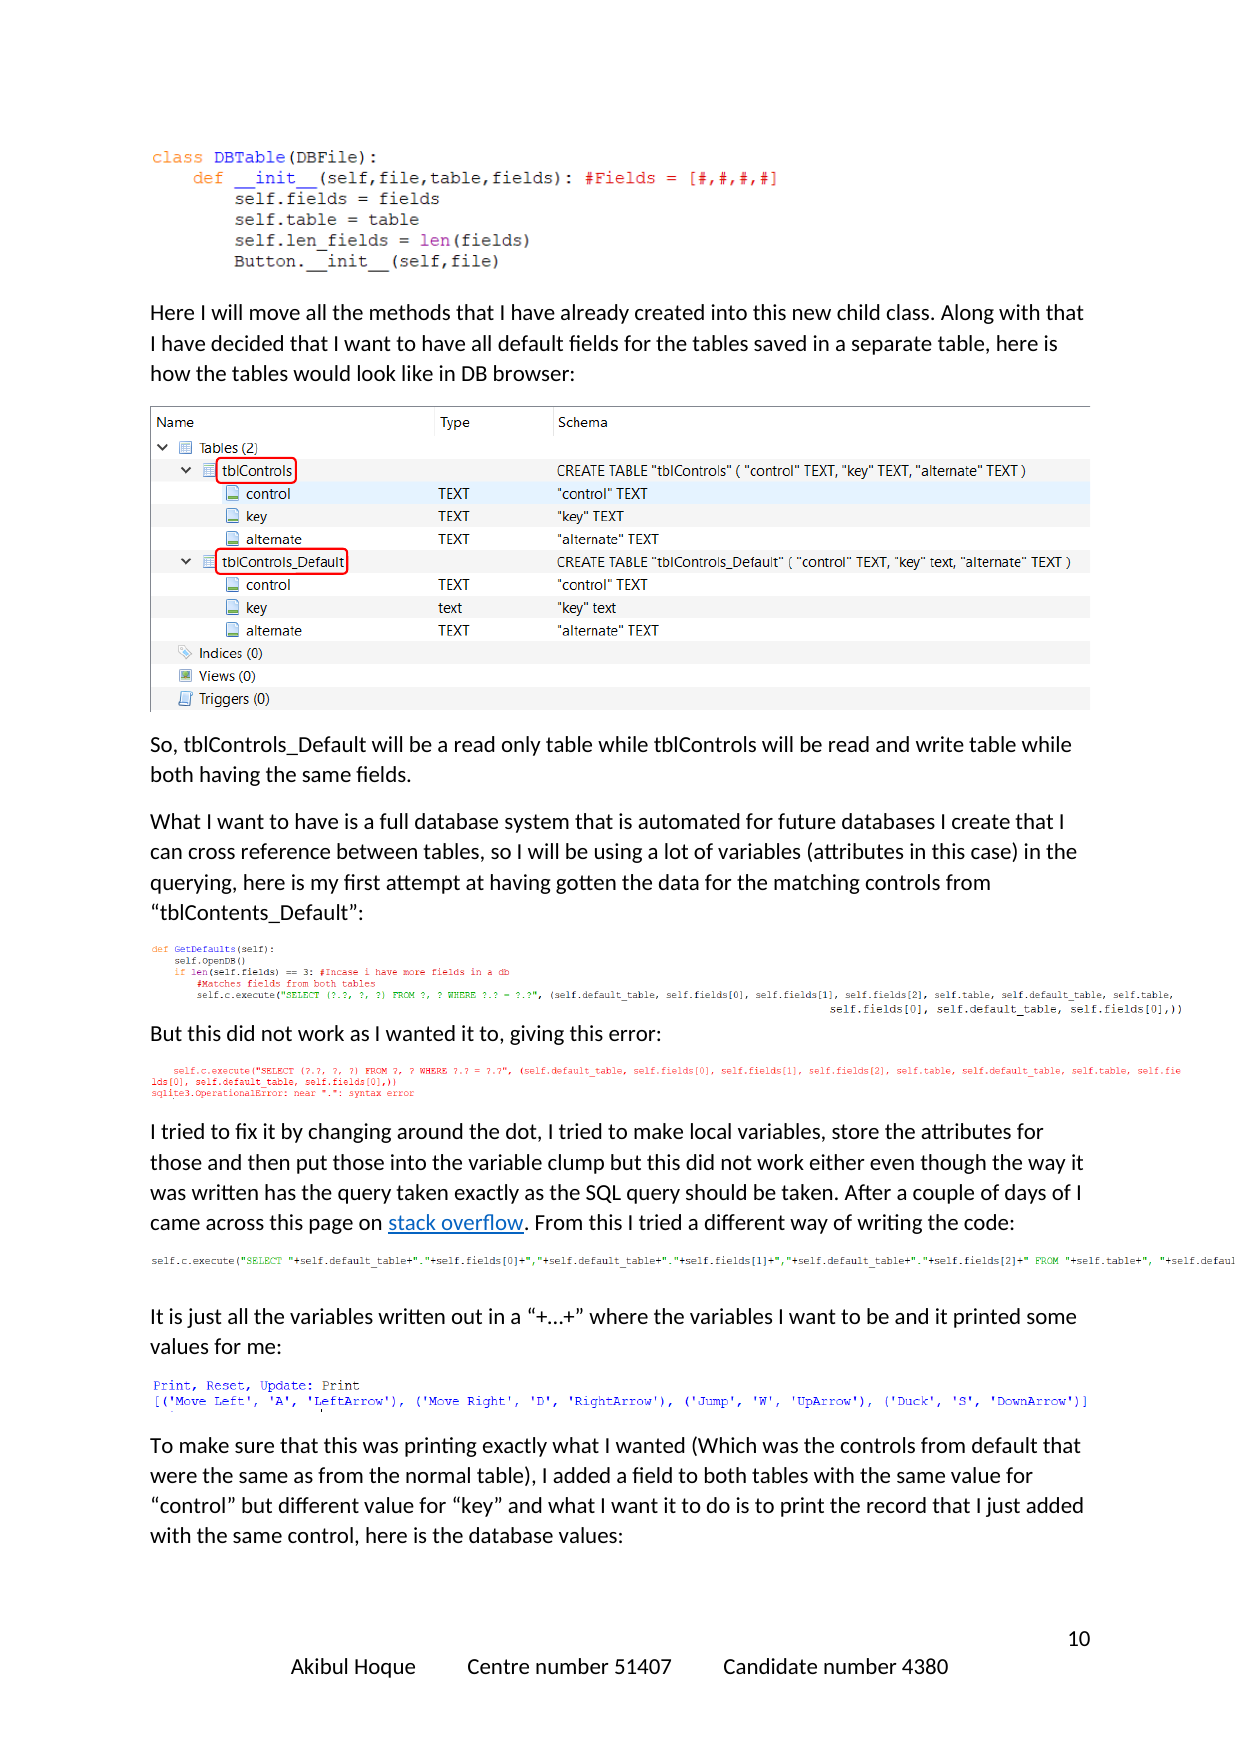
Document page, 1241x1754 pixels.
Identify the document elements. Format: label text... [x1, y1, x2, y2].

text I tried to fix it by changing around the dot, I tried to make local variables, store the attributes for those and then put those into the variable clump but this did not work either even though the way it was written has the query taken exactly as the SQL query should be taken. After a couple of days of I came across this page on stack overflow. From this I tried a different way of writing the code: [150, 1117, 1090, 1236]
text So, tblControls_Default will be a read only table while tblControls will be read and write table while both having the same fields. [150, 730, 1090, 788]
text But this did not work as I wanted it to, giving this error: [150, 1019, 1090, 1047]
text It is just all the variables written out in a “+…+” where the variables I want to be and it printed some values for me: [150, 1302, 1090, 1360]
text To make sure that this was printing exactly what I wanted (Which was the controls from default that were the same as from the normal table), I added a field to both tables with the same value for “control” but different value for “key” and what I want it to do is to print the record that I just added with the same control, here is the database values: [150, 1431, 1090, 1549]
text Here I will move all the methods that I have already created into this new child class. Along with that I have decided that I want to have all default fields for the tables saved in a separate table, here is how the tables would look like in DB browser: [150, 298, 1090, 387]
text What I want to have is a full database system that is automated for future databases I create that I can cross reference between tables, so I will be using a lot of variables (attributes in this case) in the querying, here is my first attempt at having gotten the data for the matching controls from “tblContents_Default”: [150, 807, 1090, 926]
